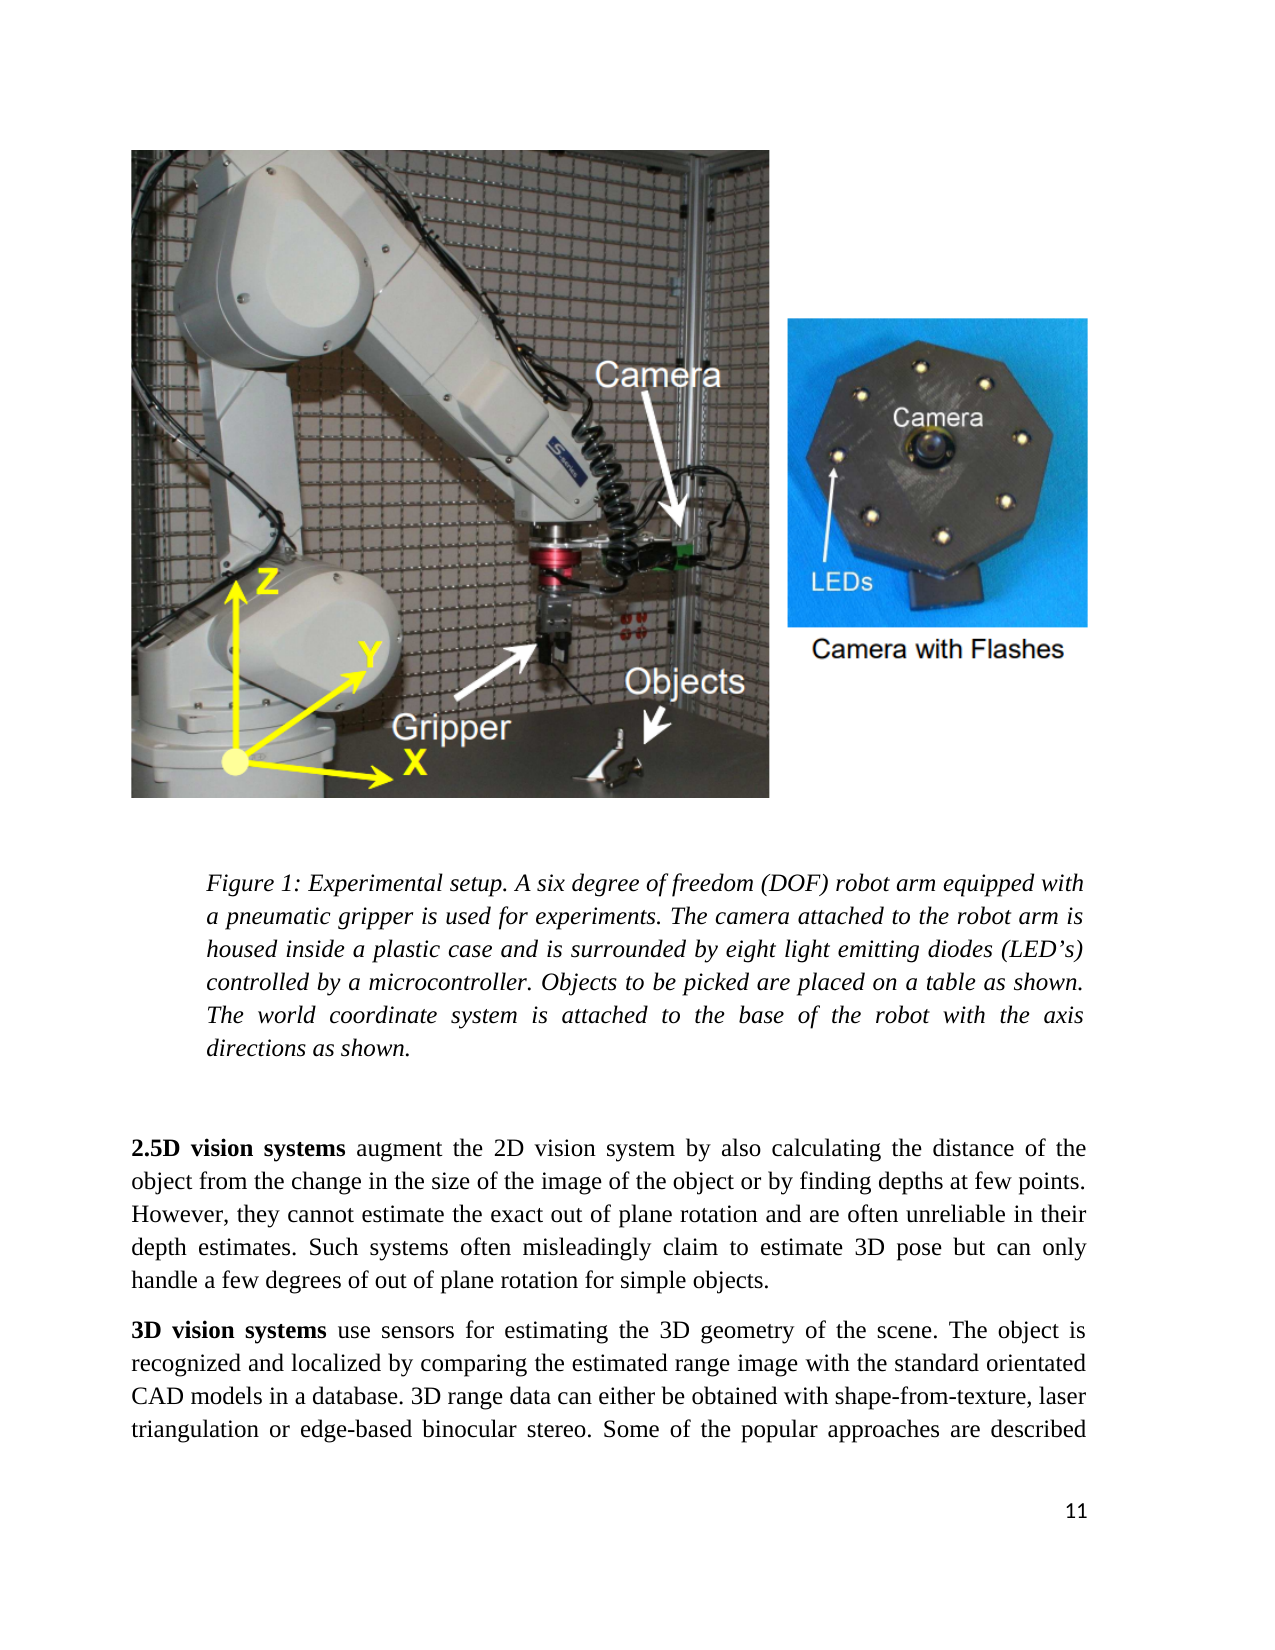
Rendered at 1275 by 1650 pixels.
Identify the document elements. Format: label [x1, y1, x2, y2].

picture [131, 150, 1088, 798]
